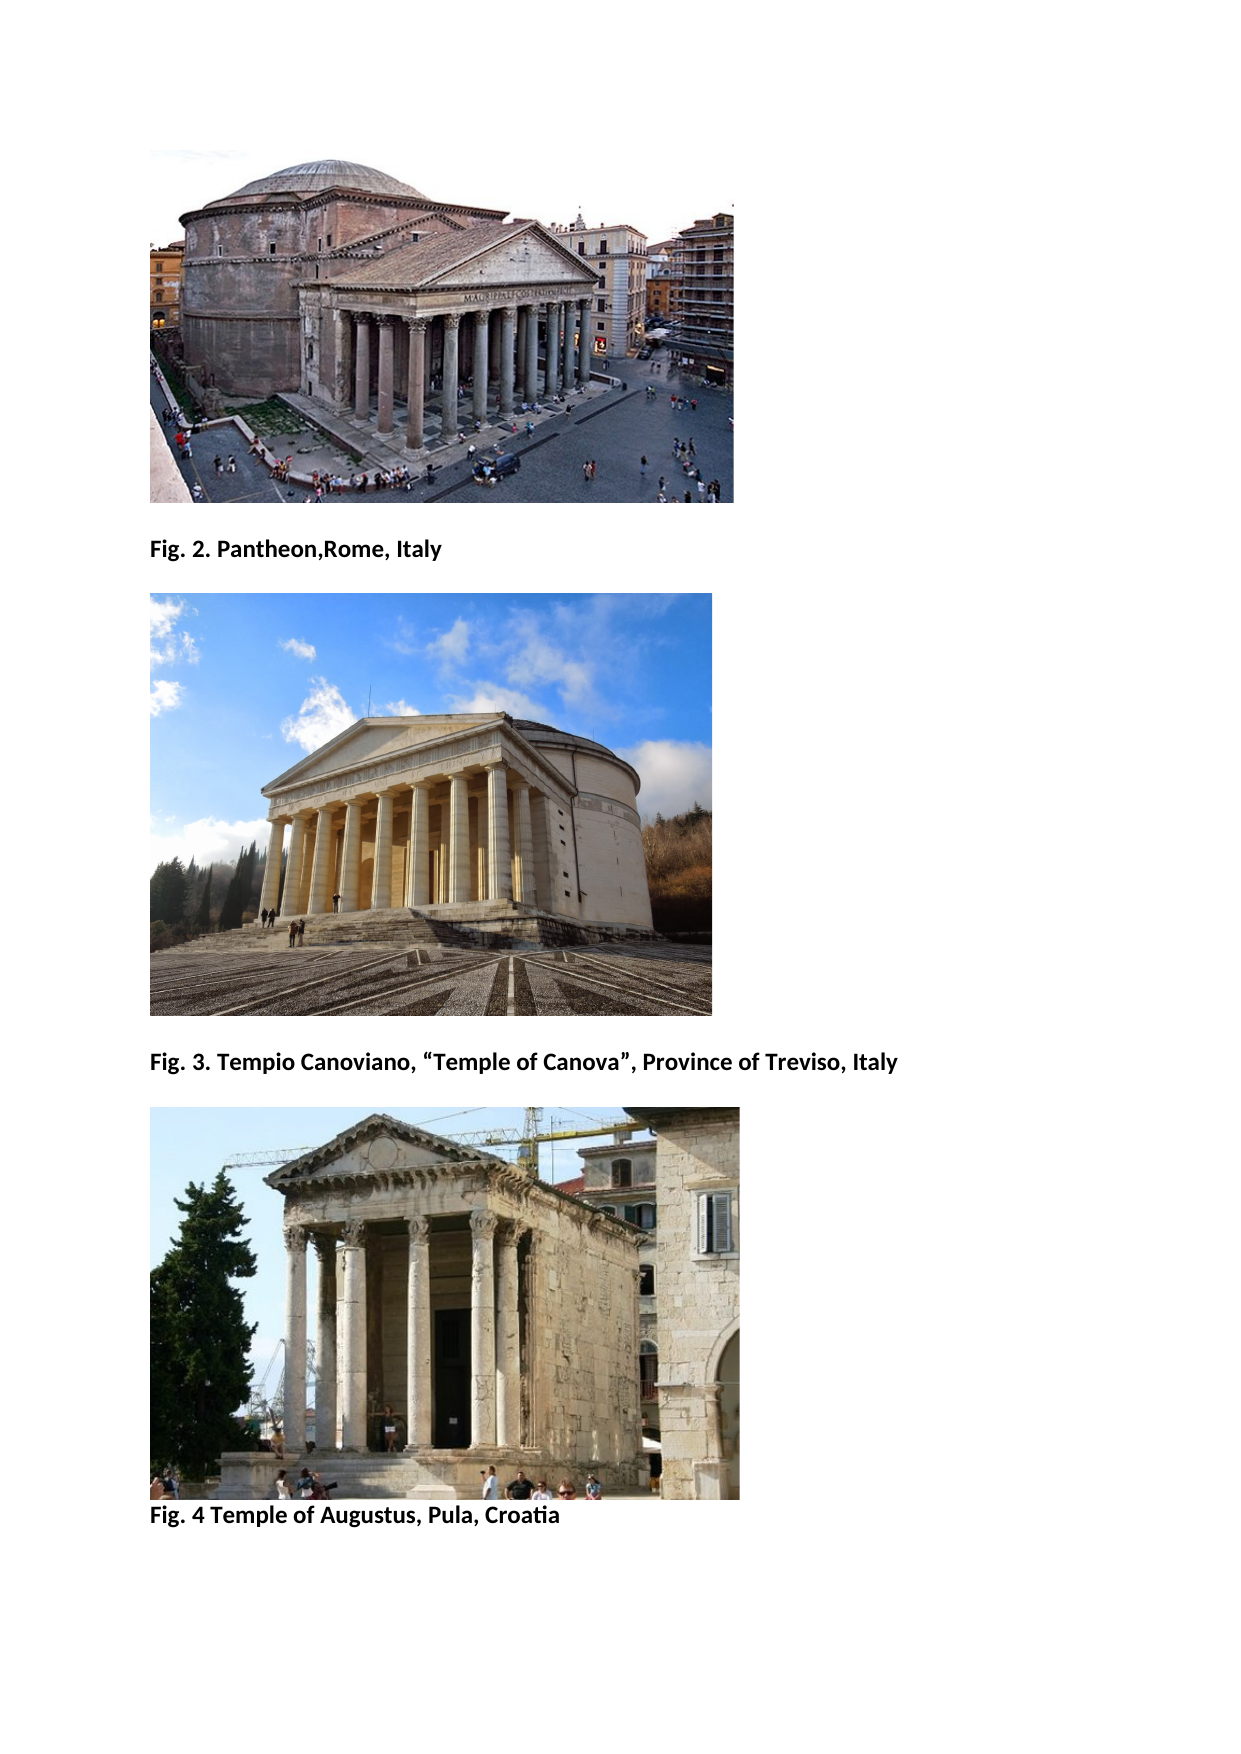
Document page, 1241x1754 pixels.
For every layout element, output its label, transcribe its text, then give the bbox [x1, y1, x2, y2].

picture [150, 593, 713, 1016]
list Fig. 2. Pantheon,Rome, Italy [150, 533, 1090, 563]
picture [150, 150, 734, 503]
picture [150, 1107, 740, 1500]
text Fig. 3. Tempio Canoviano, “Temple of Canova”, Province of Treviso, Italy [150, 1046, 1090, 1076]
text Fig. 4 Temple of Augustus, Pula, Croatia [150, 1499, 1090, 1530]
